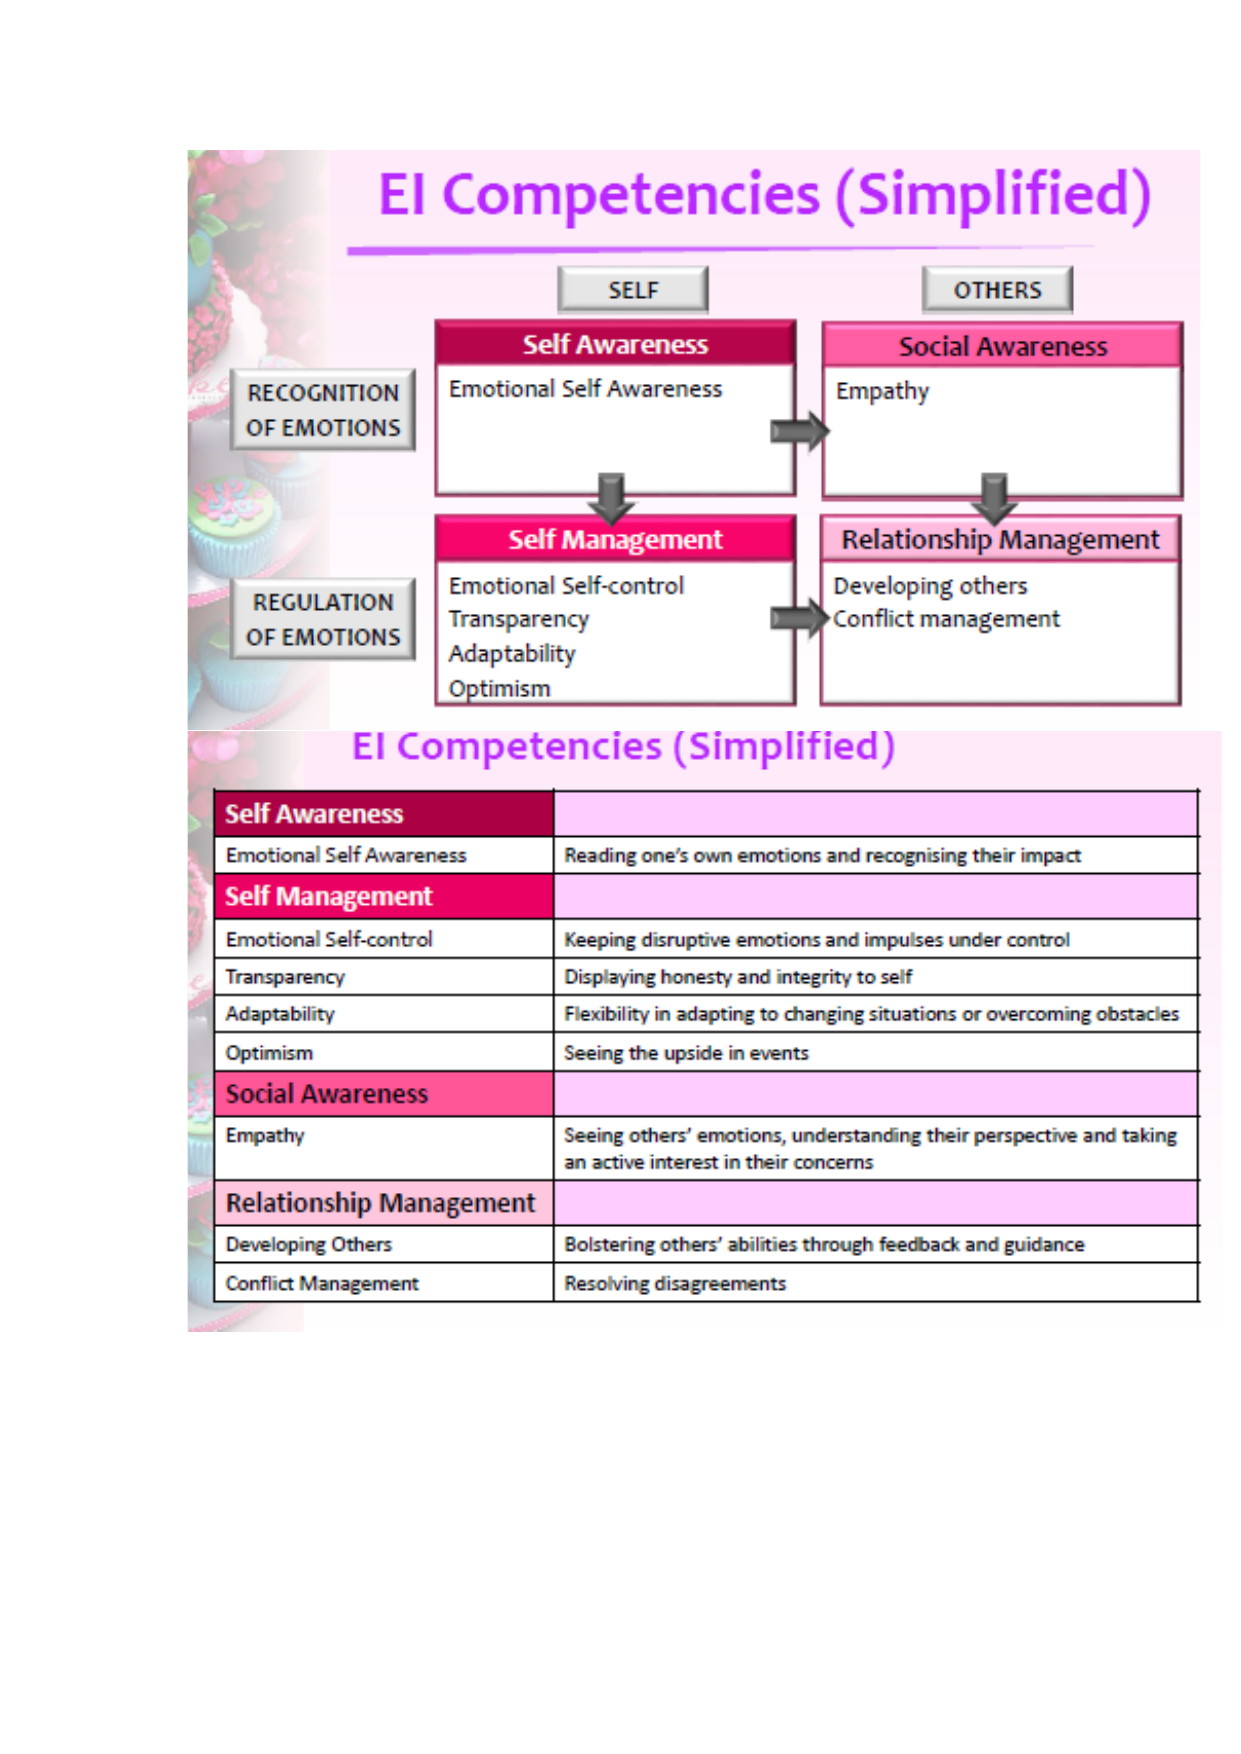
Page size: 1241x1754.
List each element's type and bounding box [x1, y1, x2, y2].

picture [187, 731, 1224, 1332]
picture [187, 150, 1201, 730]
